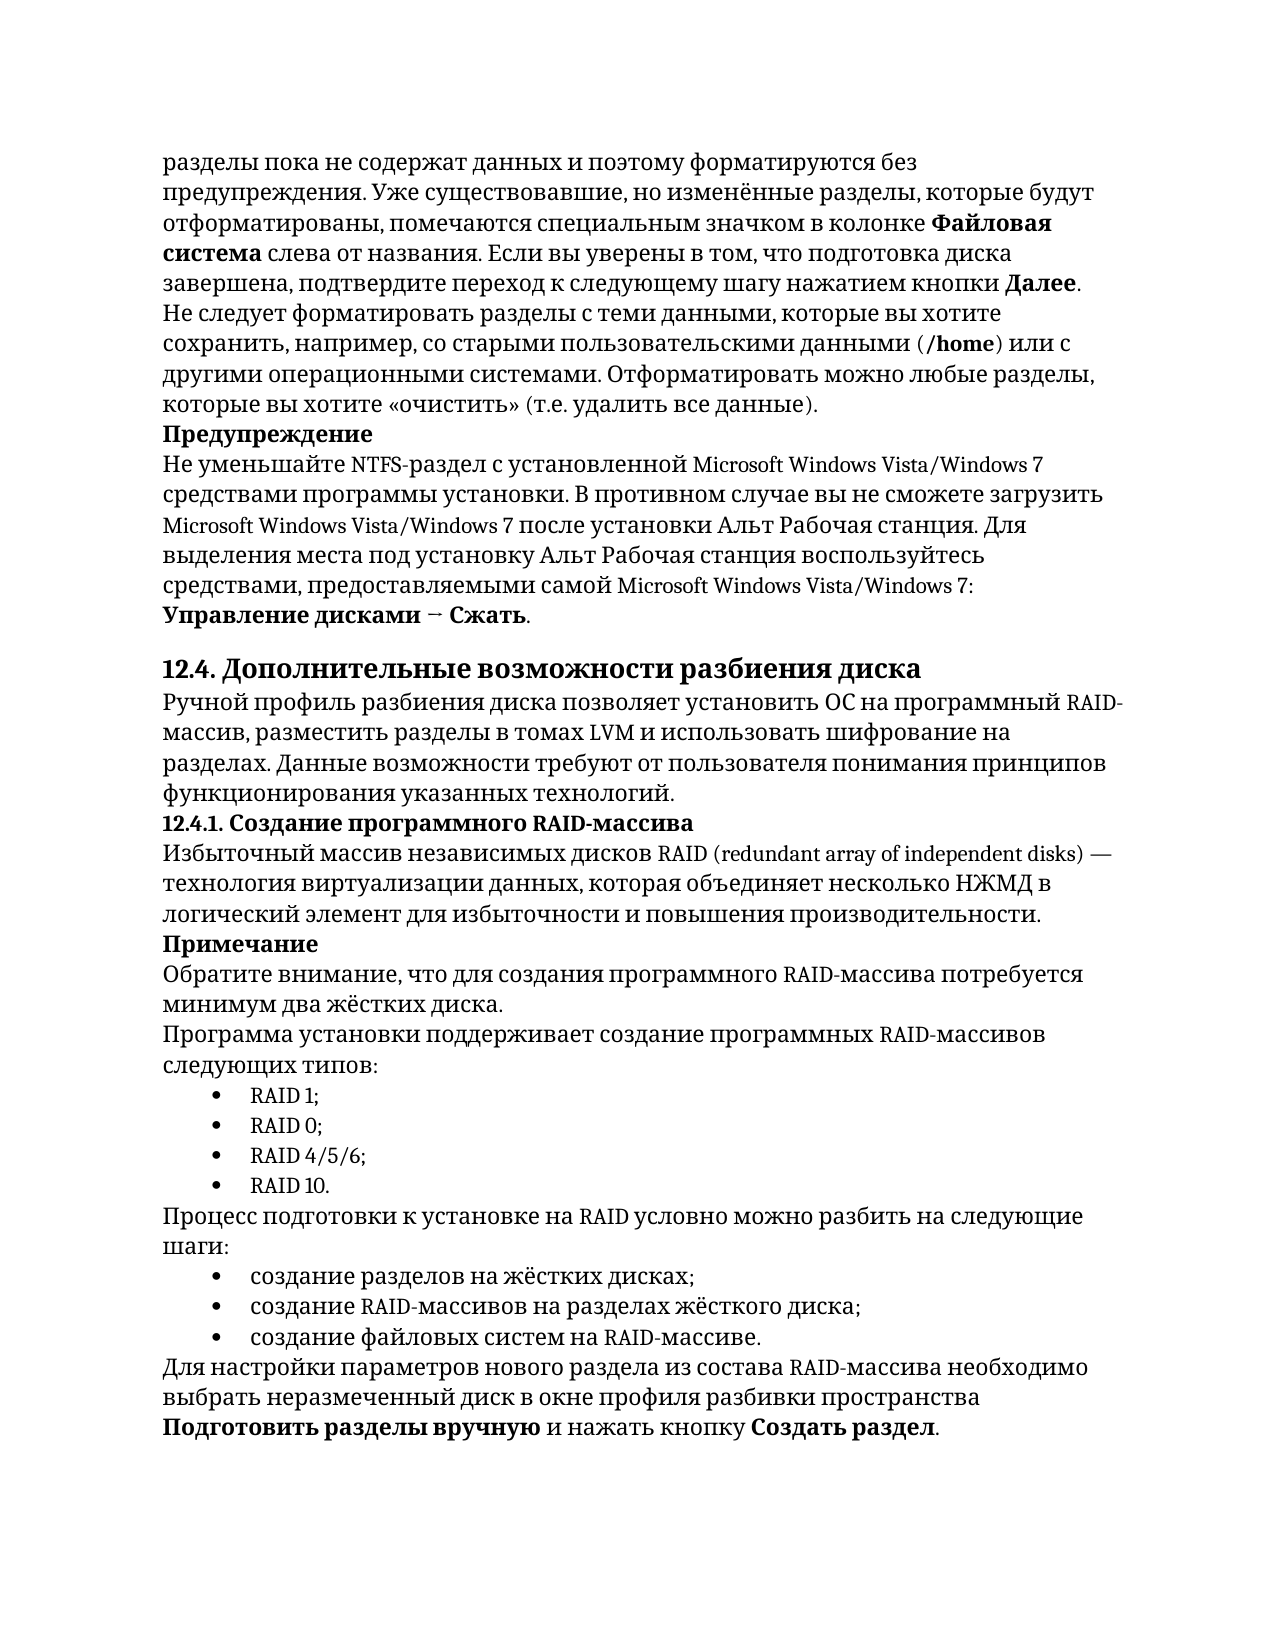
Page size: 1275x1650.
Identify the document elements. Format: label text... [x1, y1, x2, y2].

text Обратите внимание, что для создания программного RAID-массива потребуется минимум два жёстких диска. [162, 962, 1125, 1018]
text Процесс подготовки к установке на RAID условно можно разбить на следующие шаги: [162, 1203, 1125, 1260]
list создание файловых систем на RAID-массиве. [212, 1324, 1125, 1351]
list RAID 1; [212, 1083, 1125, 1109]
text Примечание [162, 932, 1125, 958]
text Предупреждение [162, 422, 1125, 448]
subtitle ⁠12.4. Дополнительные возможности разбиения диска [162, 654, 1125, 685]
list RAID 10. [212, 1173, 1125, 1199]
text Программа установки поддерживает создание программных RAID-массивов следующих типов: [162, 1022, 1125, 1079]
list создание RAID-массивов на разделах жёсткого диска; [212, 1294, 1125, 1320]
text ⁠12.4.1. Создание программного RAID-массива [162, 811, 1125, 837]
list RAID 0; [212, 1113, 1125, 1139]
text Избыточный массив независимых дисков RAID (redundant array of independent disks) — технология виртуализации данных, которая объединяет несколько НЖМД в логический элемент для избыточности и повышения производительности. [162, 841, 1125, 928]
list RAID 4/5/6; [212, 1143, 1125, 1169]
text Не уменьшайте NTFS-раздел с установленной Microsoft Windows Vista/Windows 7 средствами программы установки. В противном случае вы не сможете загрузить Microsoft Windows Vista/Windows 7 после установки Альт Рабочая станция. Для выделения места под установку Альт Рабочая станция воспользуйтесь средствами, предоставляемыми самой Microsoft Windows Vista/Windows 7: Управление дисками → Сжать. [162, 452, 1125, 629]
text Не следует форматировать разделы с теми данными, которые вы хотите сохранить, например, со старыми пользовательскими данными (/home) или с другими операционными системами. Отформатировать можно любые разделы, которые вы хотите «очистить» (т.е. удалить все данные). [162, 301, 1125, 418]
list создание разделов на жёстких дисках; [212, 1264, 1125, 1290]
text Ручной профиль разбиения диска позволяет установить ОС на программный RAID-массив, разместить разделы в томах LVM и использовать шифрование на разделах. Данные возможности требуют от пользователя понимания принципов функционирования указанных технологий. [162, 690, 1125, 807]
text Для настройки параметров нового раздела из состава RAID-массива необходимо выбрать неразмеченный диск в окне профиля разбивки пространства Подготовить разделы вручную и нажать кнопку Создать раздел. [162, 1354, 1125, 1441]
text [162, 150, 1125, 297]
